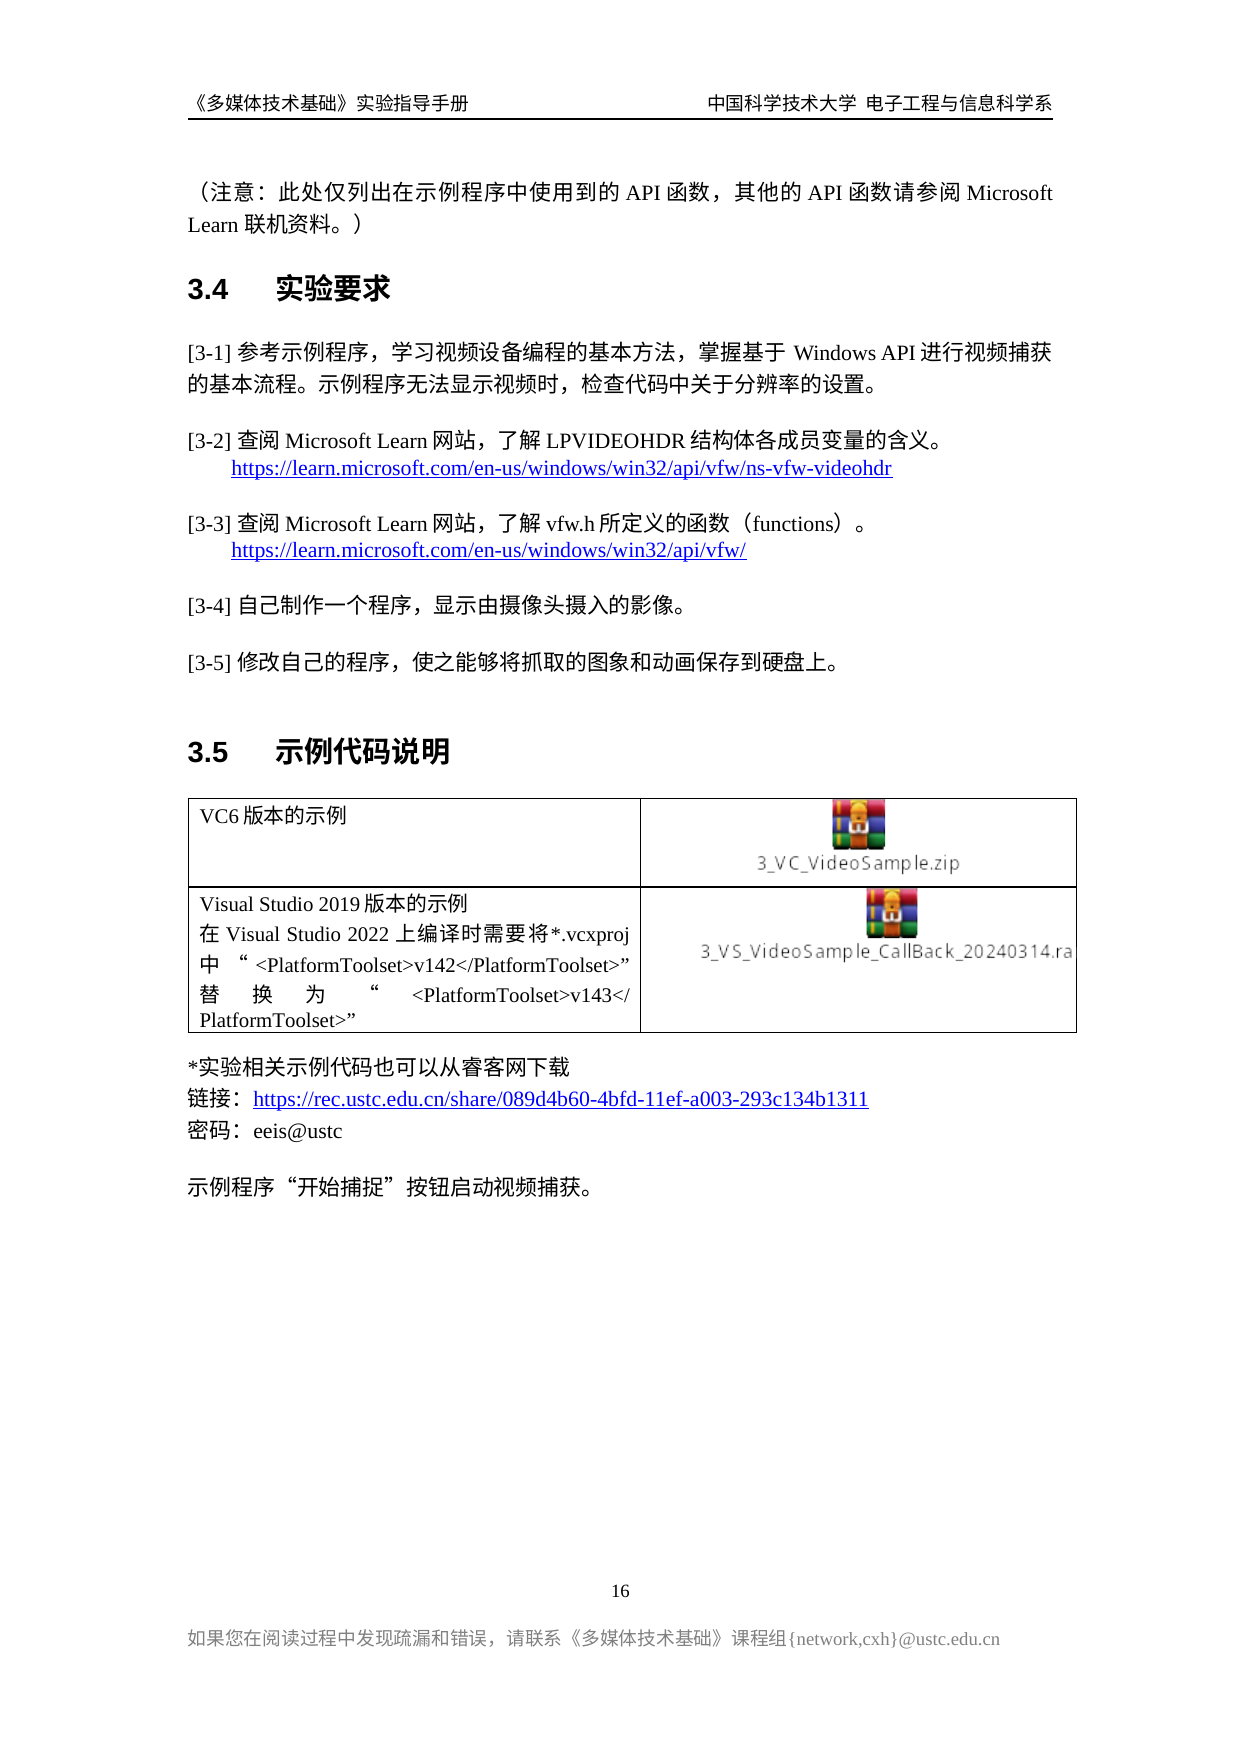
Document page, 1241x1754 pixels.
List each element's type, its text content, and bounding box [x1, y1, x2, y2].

text 示例程序“开始捕捉”按钮启动视频捕获。 [187, 1170, 1053, 1201]
text [3-1] 参考示例程序，学习视频设备编程的基本方法，掌握基于Windows API进行视频捕获的基本流程。示例程序无法显示视频时，检查代码中关于分辨率的设置。 [187, 335, 1053, 398]
text [3-4] 自己制作一个程序，显示由摄像头摄入的影像。 [187, 588, 1053, 619]
text [3-5] 修改自己的程序，使之能够将抓取的图象和动画保存到硬盘上。 [187, 644, 1053, 676]
table_cell [641, 888, 1076, 1032]
text *实验相关示例代码也可以从睿客网下载 [187, 1049, 1053, 1081]
text （注意：此处仅列出在示例程序中使用到的API函数，其他的API函数请参阅Microsoft Learn 联机资料。） [187, 175, 1053, 238]
text [3-3] 查阅Microsoft Learn网站，了解vfw.h所定义的函数（functions）。 [187, 506, 1053, 537]
subtitle 示例代码说明 [187, 728, 1053, 771]
table_header [641, 799, 1076, 886]
text 链接：https://rec.ustc.edu.cn/share/089d4b60-4bfd-11ef-a003-293c134b1311 [187, 1081, 1053, 1113]
table_header VC6版本的示例 [189, 799, 640, 886]
subtitle 实验要求 [187, 266, 1053, 308]
text [3-2] 查阅Microsoft Learn网站，了解LPVIDEOHDR结构体各成员变量的含义。 [187, 423, 1053, 455]
text https://learn.microsoft.com/en-us/windows/win32/api/vfw/ [187, 537, 1053, 562]
table_cell Visual Studio 2019版本的示例 在Visual Studio 2022上编译时需要将*.vcxproj中“<PlatformToolset>v142</PlatformToolset>”替换为“<PlatformToolset>v143</PlatformToolset>” [189, 888, 640, 1032]
text https://learn.microsoft.com/en-us/windows/win32/api/vfw/ns-vfw-videohdr [187, 455, 1053, 480]
text 密码：eeis@ustc [187, 1113, 1053, 1144]
